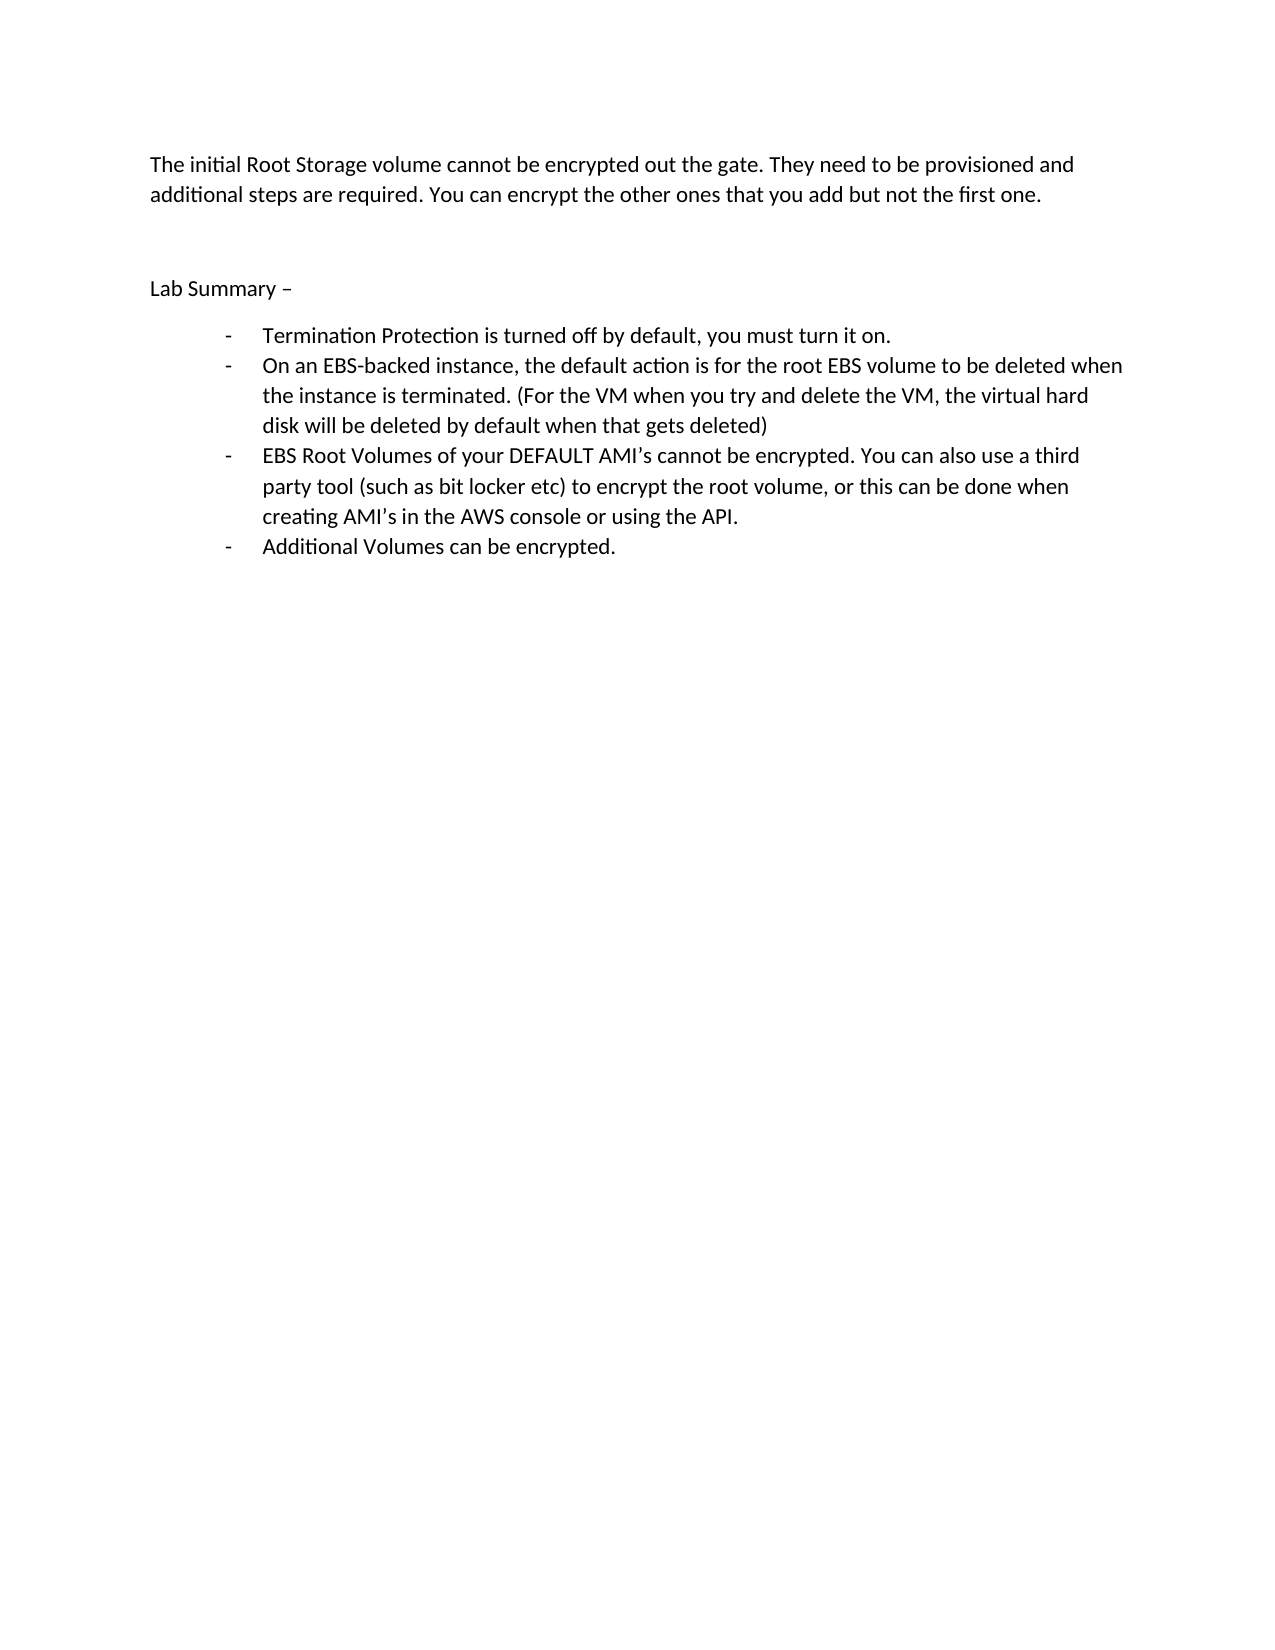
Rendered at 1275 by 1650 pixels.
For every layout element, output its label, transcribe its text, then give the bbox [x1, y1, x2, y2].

list Termination Protection is turned off by default, you must turn it on. [225, 321, 1125, 349]
text The initial Root Storage volume cannot be encrypted out the gate. They need to be provisioned and additional steps are required. You can encrypt the other ones that you add but not the first one. [150, 150, 1125, 208]
list Additional Volumes can be encrypted. [225, 532, 1125, 560]
text Lab Summary – [150, 274, 1125, 302]
list EBS Root Volumes of your DEFAULT AMI’s cannot be encrypted. You can also use a third party tool (such as bit locker etc) to encrypt the root volume, or this can be done when creating AMI’s in the AWS console or using the API. [225, 442, 1125, 530]
list On an EBS-backed instance, the default action is for the root EBS volume to be deleted when the instance is terminated. (For the VM when you try and delete the VM, the virtual hard disk will be deleted by default when that gets deleted) [225, 351, 1125, 439]
